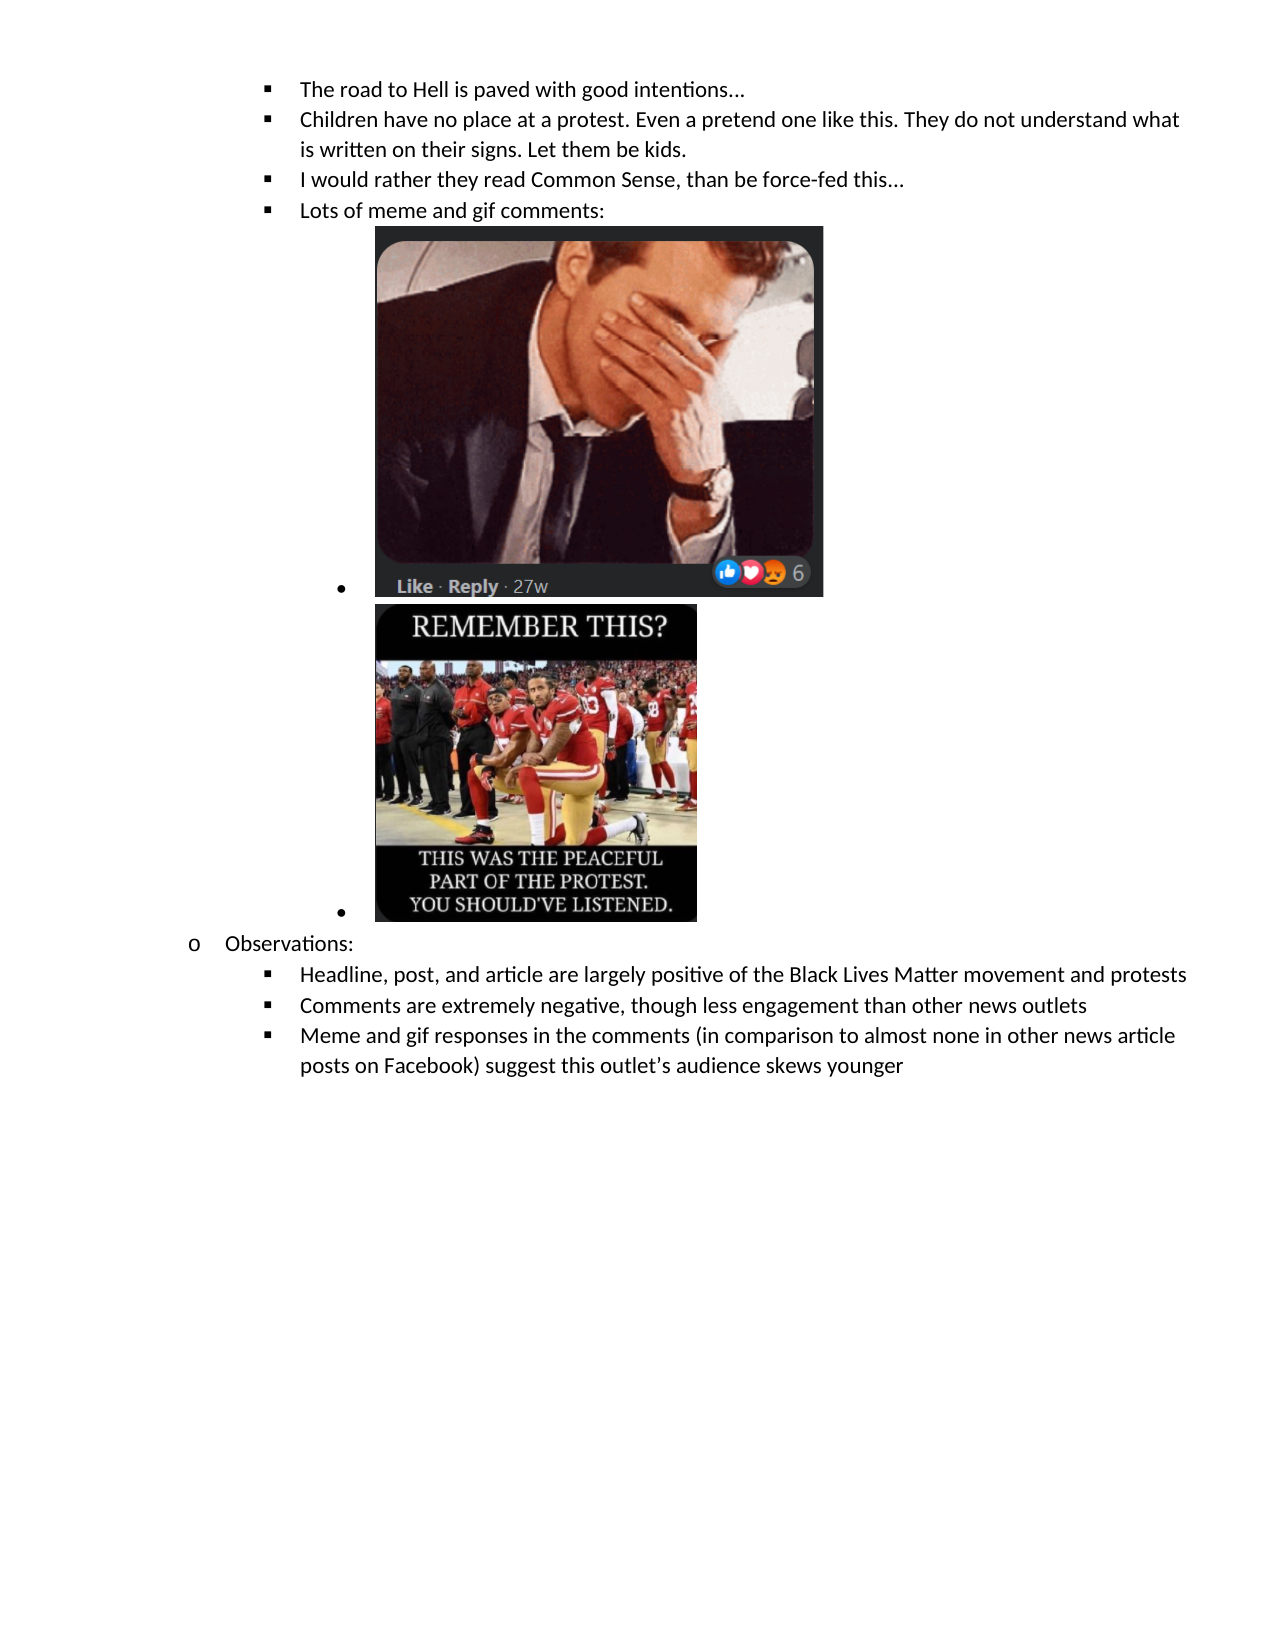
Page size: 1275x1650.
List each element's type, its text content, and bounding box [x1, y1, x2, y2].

list Meme and gif responses in the comments (in comparison to almost none in other news article posts on Facebook) suggest this outlet’s audience skews younger [262, 1021, 1200, 1079]
picture [375, 604, 697, 922]
list Headline, post, and article are largely positive of the Black Lives Matter movement and protests [262, 961, 1200, 988]
list The road to Hell is paved with good intentions... [262, 75, 1200, 103]
list Comments are extremely negative, though less engagement than other news outlets [262, 991, 1200, 1019]
list Lots of meme and gif comments: [262, 196, 1200, 224]
list I would rather they read Common Sense, than be force-fed this... [262, 166, 1200, 194]
list Observations: [187, 929, 1200, 958]
picture [375, 226, 824, 597]
list Children have no place at a protest. Even a pretend one like this. They do not understand what is written on their signs. Let them be kids. [262, 105, 1200, 163]
